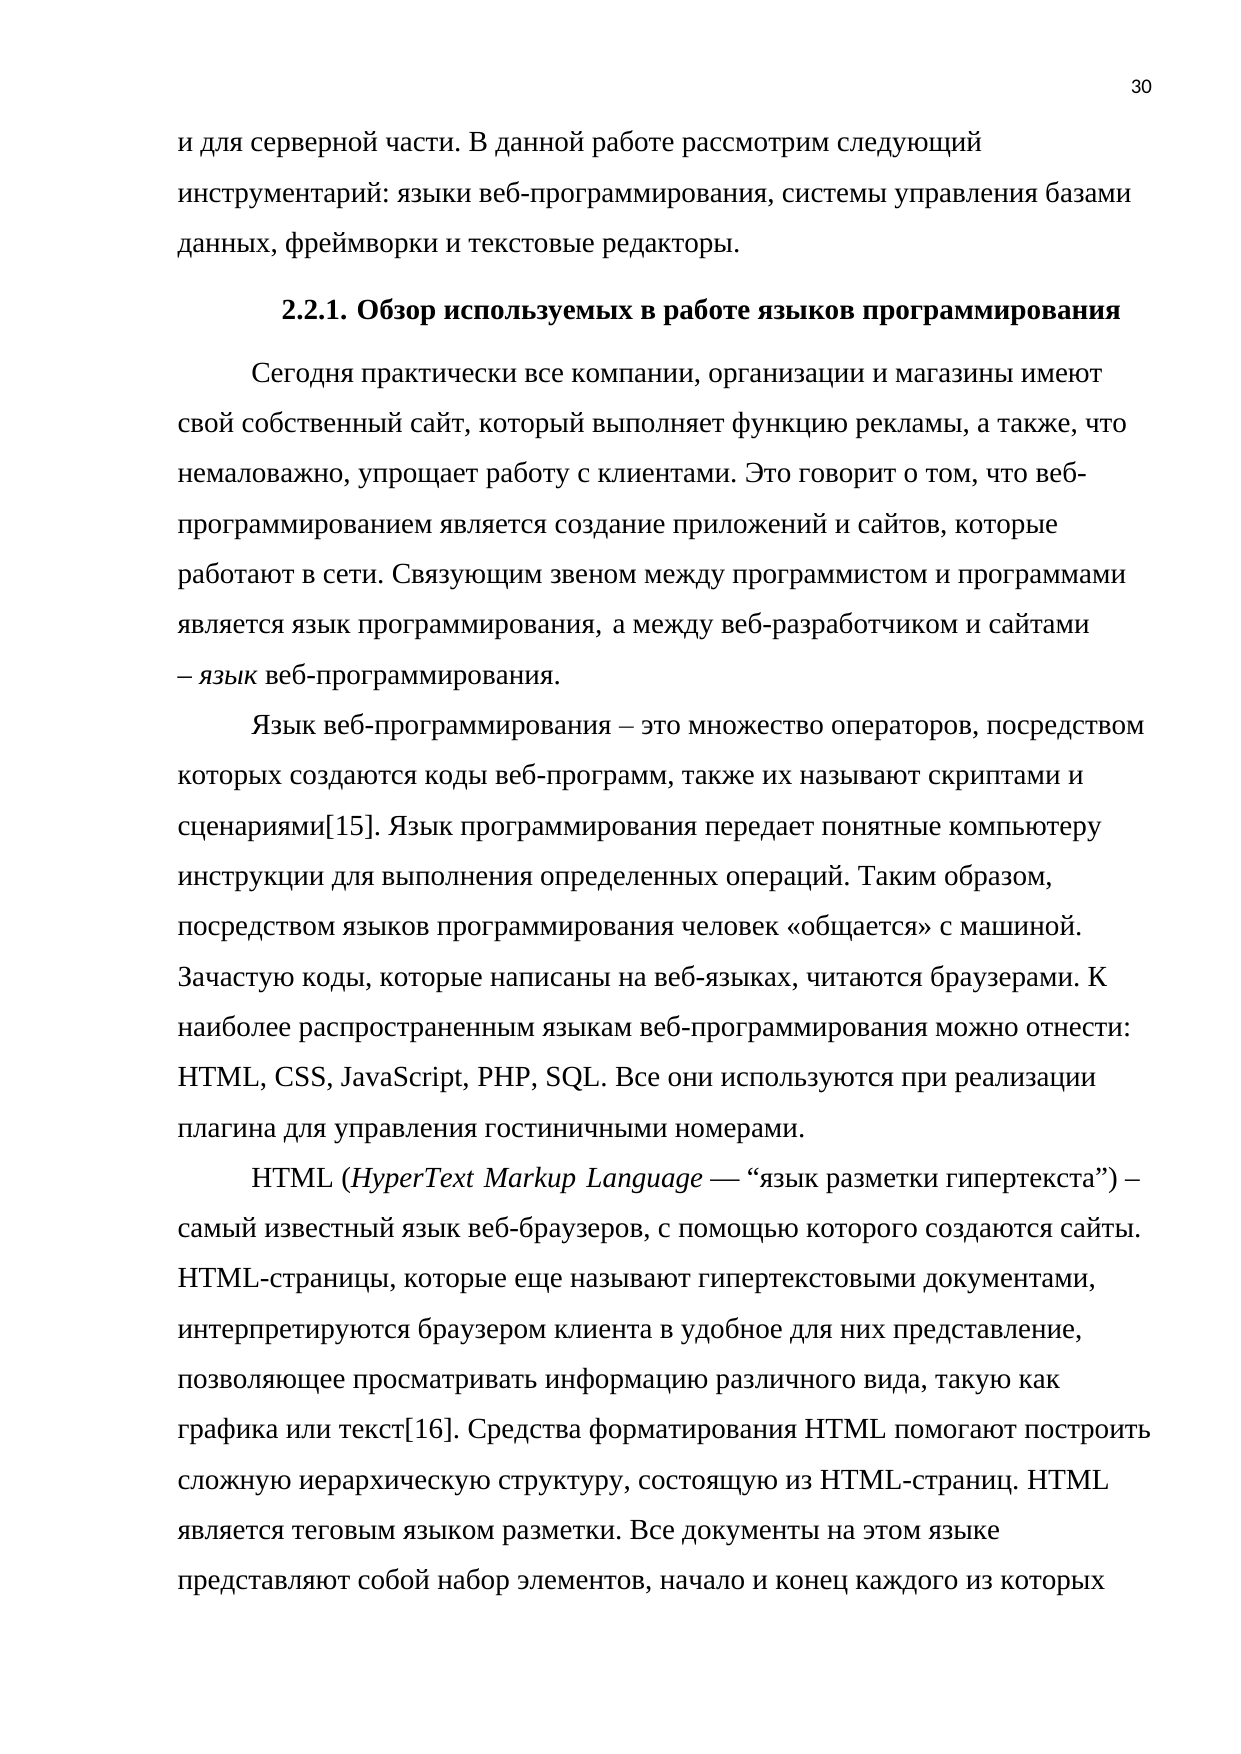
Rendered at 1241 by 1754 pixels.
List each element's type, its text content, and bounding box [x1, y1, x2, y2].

text Сегодня практически все компании, организации и магазины имеют свой собственный сайт, который выполняет функцию рекламы, а также, что немаловажно, упрощает работу с клиентами. Это говорит о том, что веб-программированием является создание приложений и сайтов, которые работают в сети. Связующим звеном между программистом и программами является язык программирования, а между веб-разработчиком и сайтами – язык веб-программирования. [177, 355, 1152, 690]
text Язык веб-программирования – это множество операторов, посредством которых создаются коды веб-программ, также их называют скриптами и сценариями[15]. Язык программирования передает понятные компьютеру инструкции для выполнения определенных операций. Таким образом, посредством языков программирования человек «общается» с машиной. Зачастую коды, которые написаны на веб-языках, читаются браузерами. К наиболее распространенным языкам веб-программирования можно отнести: HTML, CSS, JavaScript, PHP, SQL. Все они используются при реализации плагина для управления гостиничными номерами. [177, 707, 1152, 1143]
subtitle Обзор используемых в работе языков программирования [251, 292, 1152, 326]
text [177, 1160, 1152, 1596]
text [177, 124, 1152, 259]
